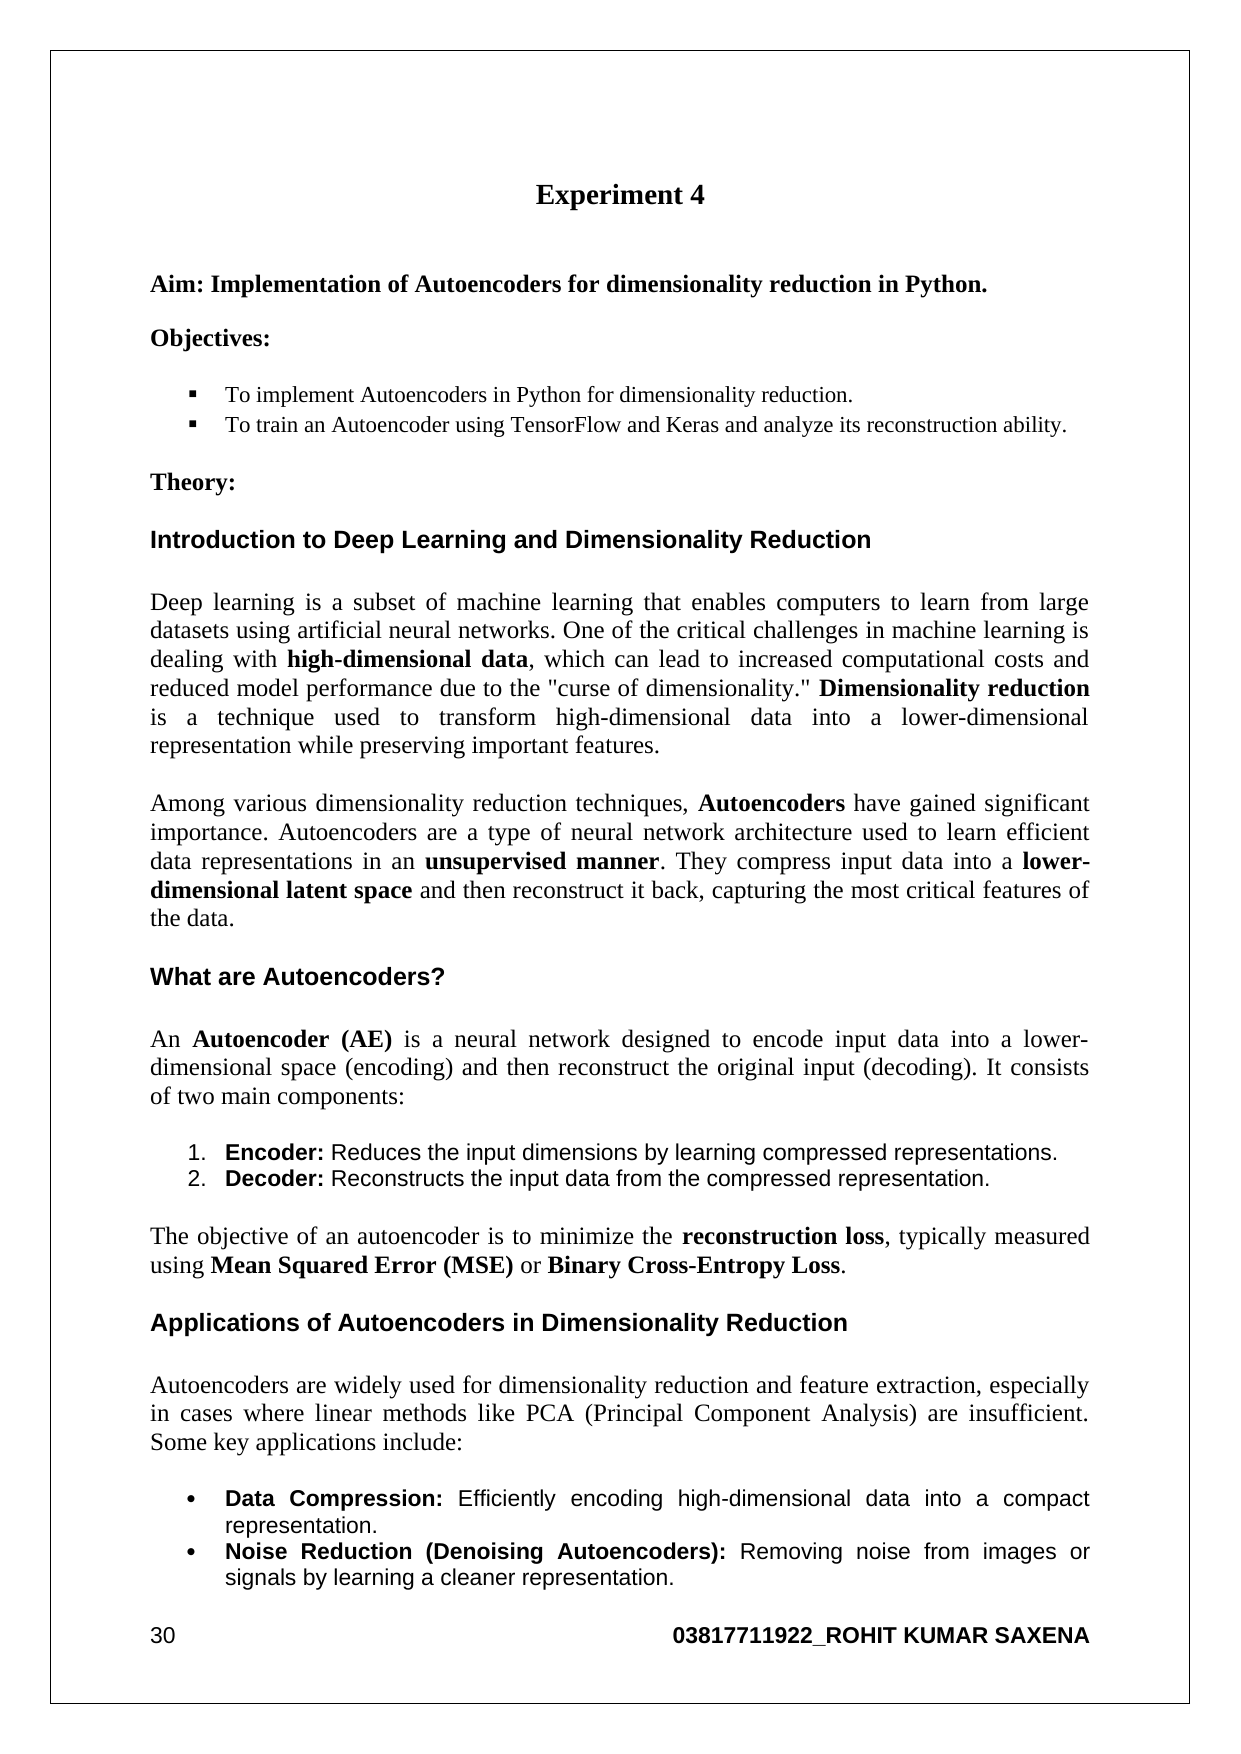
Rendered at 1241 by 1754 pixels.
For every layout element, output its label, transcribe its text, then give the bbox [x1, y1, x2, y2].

subtitle Aim: Implementation of Autoencoders for dimensionality reduction in Python. [150, 269, 1090, 298]
text An Autoencoder (AE) is a neural network designed to encode input data into a lower-dimensional space (encoding) and then reconstruct the original input (decoding). It consists of two main components: [150, 1024, 1090, 1110]
subtitle What are Autoencoders? [150, 961, 1090, 990]
list To train an Autoencoder using TensorFlow and Keras and analyze its reconstruction ability. [187, 411, 1090, 438]
list Noise Reduction (Denoising Autoencoders): Removing noise from images or signals by learning a cleaner representation. [187, 1538, 1090, 1591]
list Data Compression: Efficiently encoding high-dimensional data into a compact representation. [187, 1485, 1090, 1538]
text The objective of an autoencoder is to minimize the reconstruction loss, typically measured using Mean Squared Error (MSE) or Binary Cross-Entropy Loss. [150, 1221, 1090, 1278]
subtitle Introduction to Deep Learning and Dimensionality Reduction [150, 525, 1090, 553]
text Among various dimensionality reduction techniques, Autoencoders have gained significant importance. Autoencoders are a type of neural network architecture used to learn efficient data representations in an unsupervised manner. They compress input data into a lower-dimensional latent space and then reconstruct it back, capturing the most critical features of the data. [150, 788, 1090, 932]
subtitle Objectives: [150, 323, 1090, 352]
subtitle Experiment 4 [150, 177, 1090, 211]
subtitle Applications of Autoencoders in Dimensionality Reduction [150, 1308, 1090, 1336]
list To implement Autoencoders in Python for dimensionality reduction. [187, 381, 1090, 408]
subtitle Theory: [150, 467, 1090, 495]
list Decoder: Reconstructs the input data from the compressed representation. [187, 1165, 1090, 1192]
text Autoencoders are widely used for dimensionality reduction and feature extraction, especially in cases where linear methods like PCA (Principal Component Analysis) are insufficient. Some key applications include: [150, 1370, 1090, 1456]
text Deep learning is a subset of machine learning that enables computers to learn from large datasets using artificial neural networks. One of the critical challenges in machine learning is dealing with high-dimensional data, which can lead to increased computational costs and reduced model performance due to the "curse of dimensionality." Dimensionality reduction is a technique used to transform high-dimensional data into a lower-dimensional representation while preserving important features. [150, 587, 1090, 759]
list Encoder: Reduces the input dimensions by learning compressed representations. [187, 1139, 1090, 1165]
